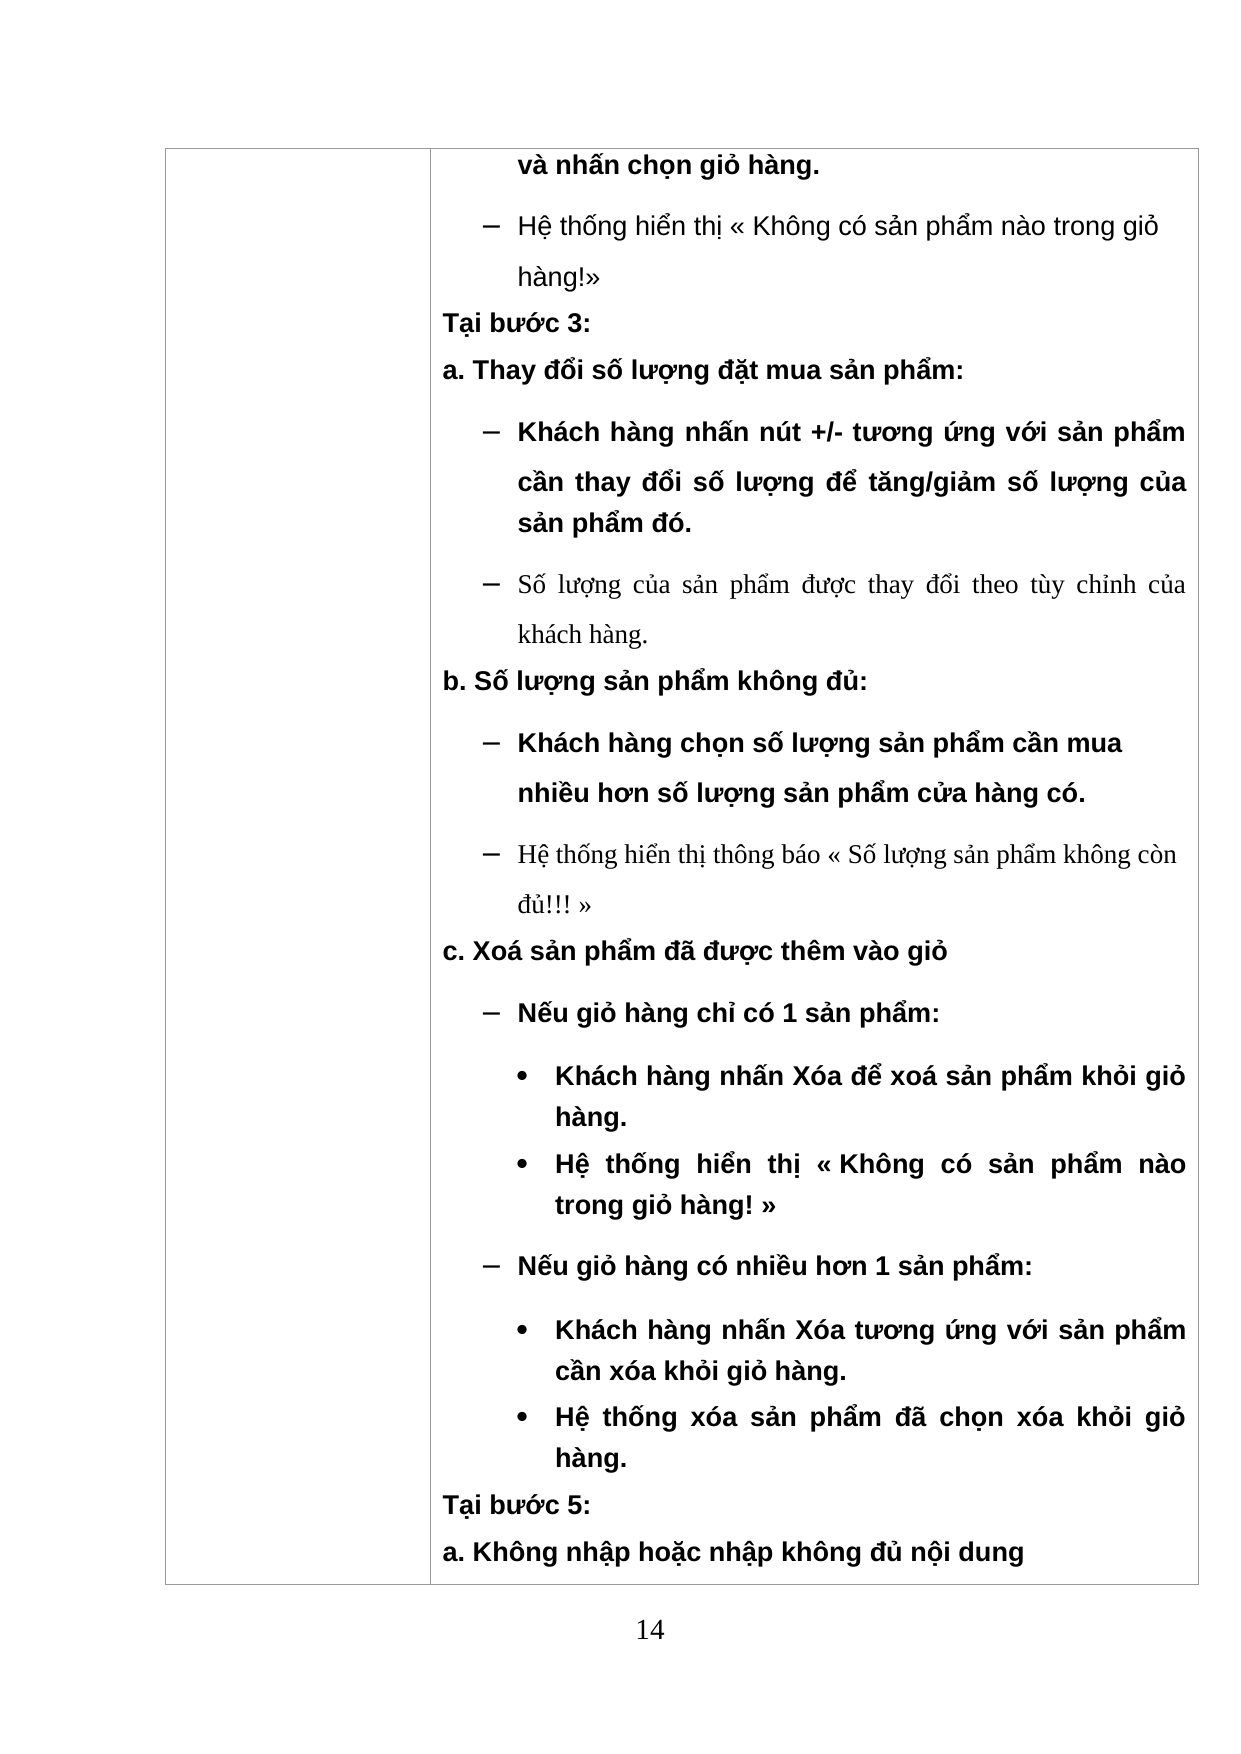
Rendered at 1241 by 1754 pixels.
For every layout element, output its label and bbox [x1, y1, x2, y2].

table_cell [166, 149, 430, 1583]
table_cell [431, 149, 1198, 1583]
